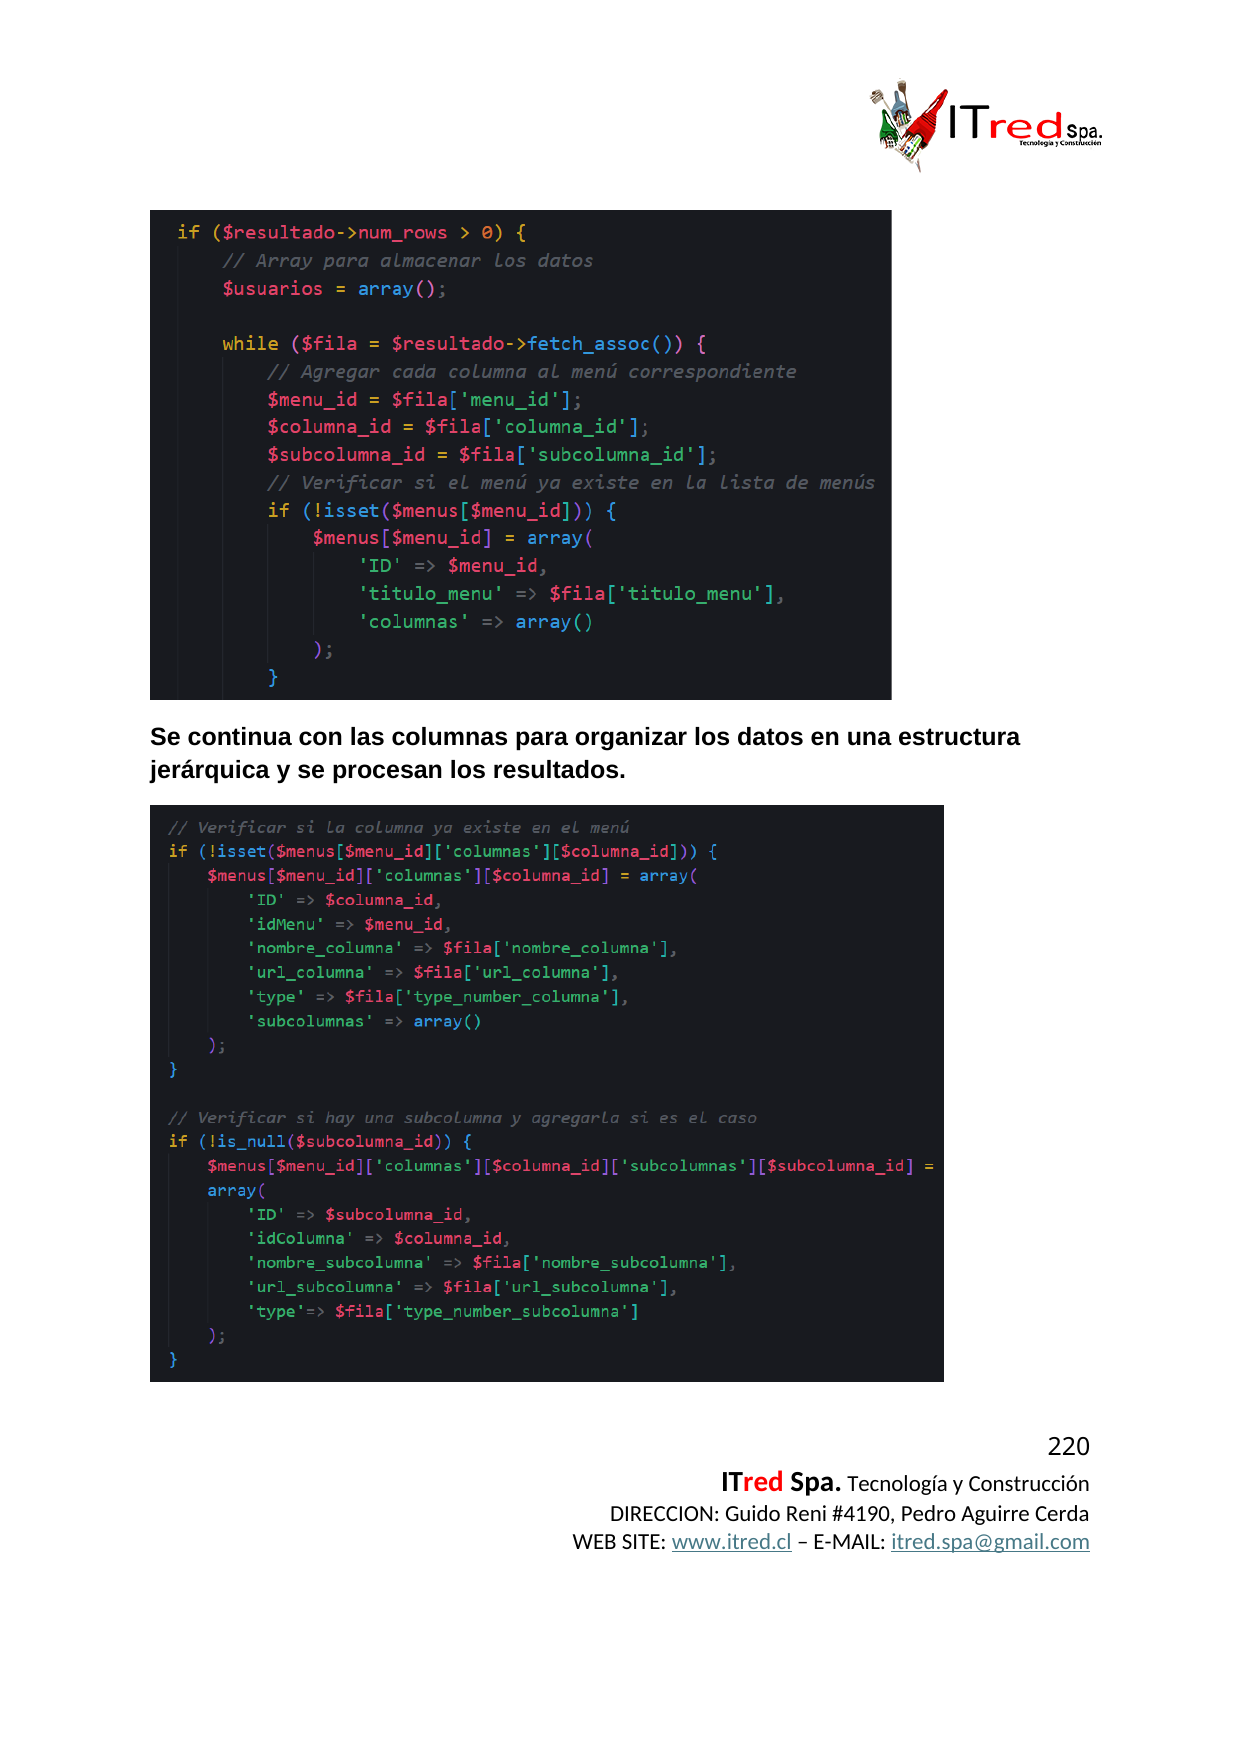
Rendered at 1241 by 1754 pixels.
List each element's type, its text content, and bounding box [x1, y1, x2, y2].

picture [150, 805, 944, 1382]
picture [150, 210, 892, 700]
picture [868, 77, 1102, 174]
text Se continua con las columnas para organizar los datos en una estructura jerárquica y se procesan los resultados. [150, 722, 1090, 784]
